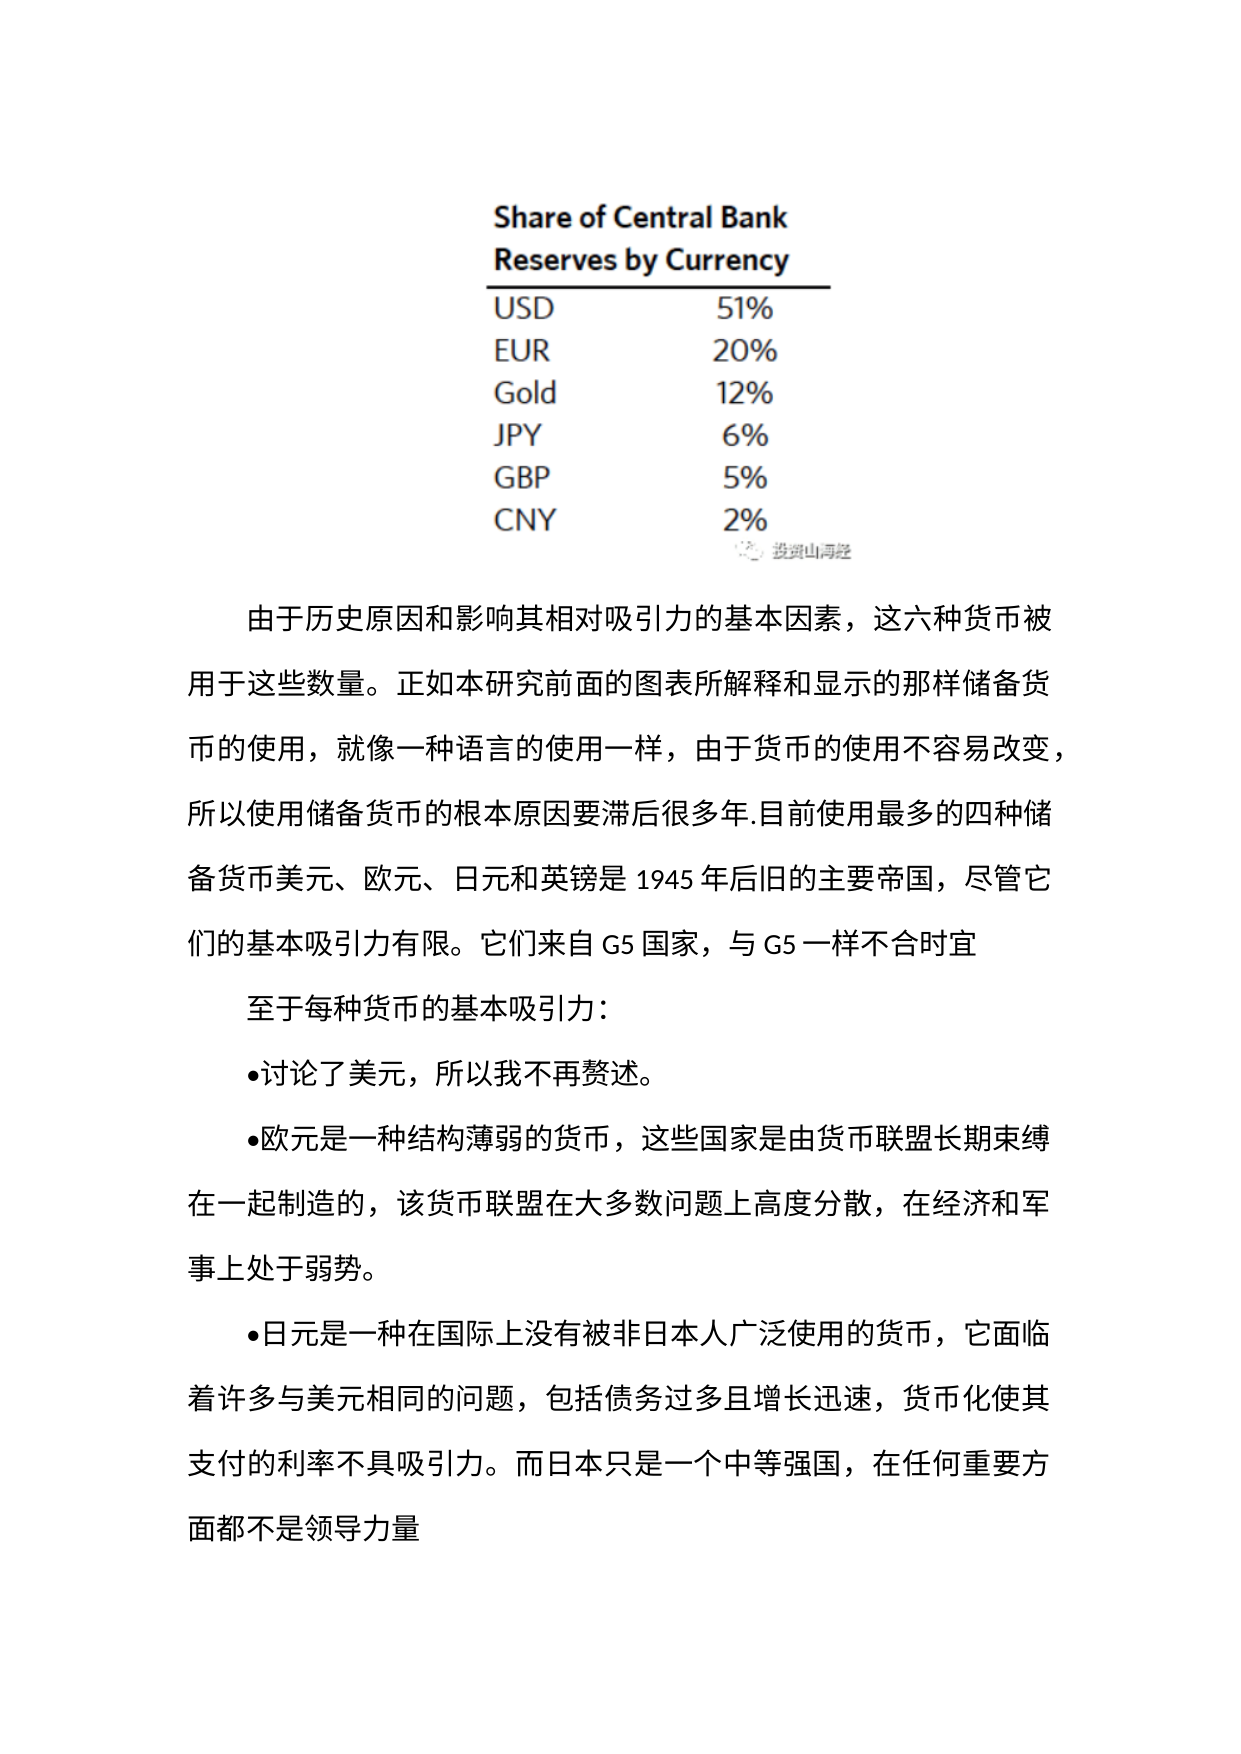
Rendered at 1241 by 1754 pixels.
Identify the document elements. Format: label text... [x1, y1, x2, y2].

text 由于历史原因和影响其相对吸引力的基本因素，这六种货币被用于这些数量。正如本研究前面的图表所解释和显示的那样储备货币的使用，就像一种语言的使用一样，由于货币的使用不容易改变，所以使用储备货币的根本原因要滞后很多年.目前使用最多的四种储备货币美元、欧元、日元和英镑是1945年后旧的主要帝国，尽管它们的基本吸引力有限。它们来自G5国家，与G5一样不合时宜 [187, 584, 1053, 974]
text •日元是一种在国际上没有被非日本人广泛使用的货币，它面临着许多与美元相同的问题，包括债务过多且增长迅速，货币化使其支付的利率不具吸引力。而日本只是一个中等强国，在任何重要方面都不是领导力量 [187, 1299, 1053, 1559]
text •欧元是一种结构薄弱的货币，这些国家是由货币联盟长期束缚在一起制造的，该货币联盟在大多数问题上高度分散，在经济和军事上处于弱势。 [187, 1104, 1053, 1299]
text 至于每种货币的基本吸引力： [187, 974, 1053, 1039]
text •讨论了美元，所以我不再赘述。 [187, 1039, 1053, 1104]
picture [427, 162, 857, 574]
